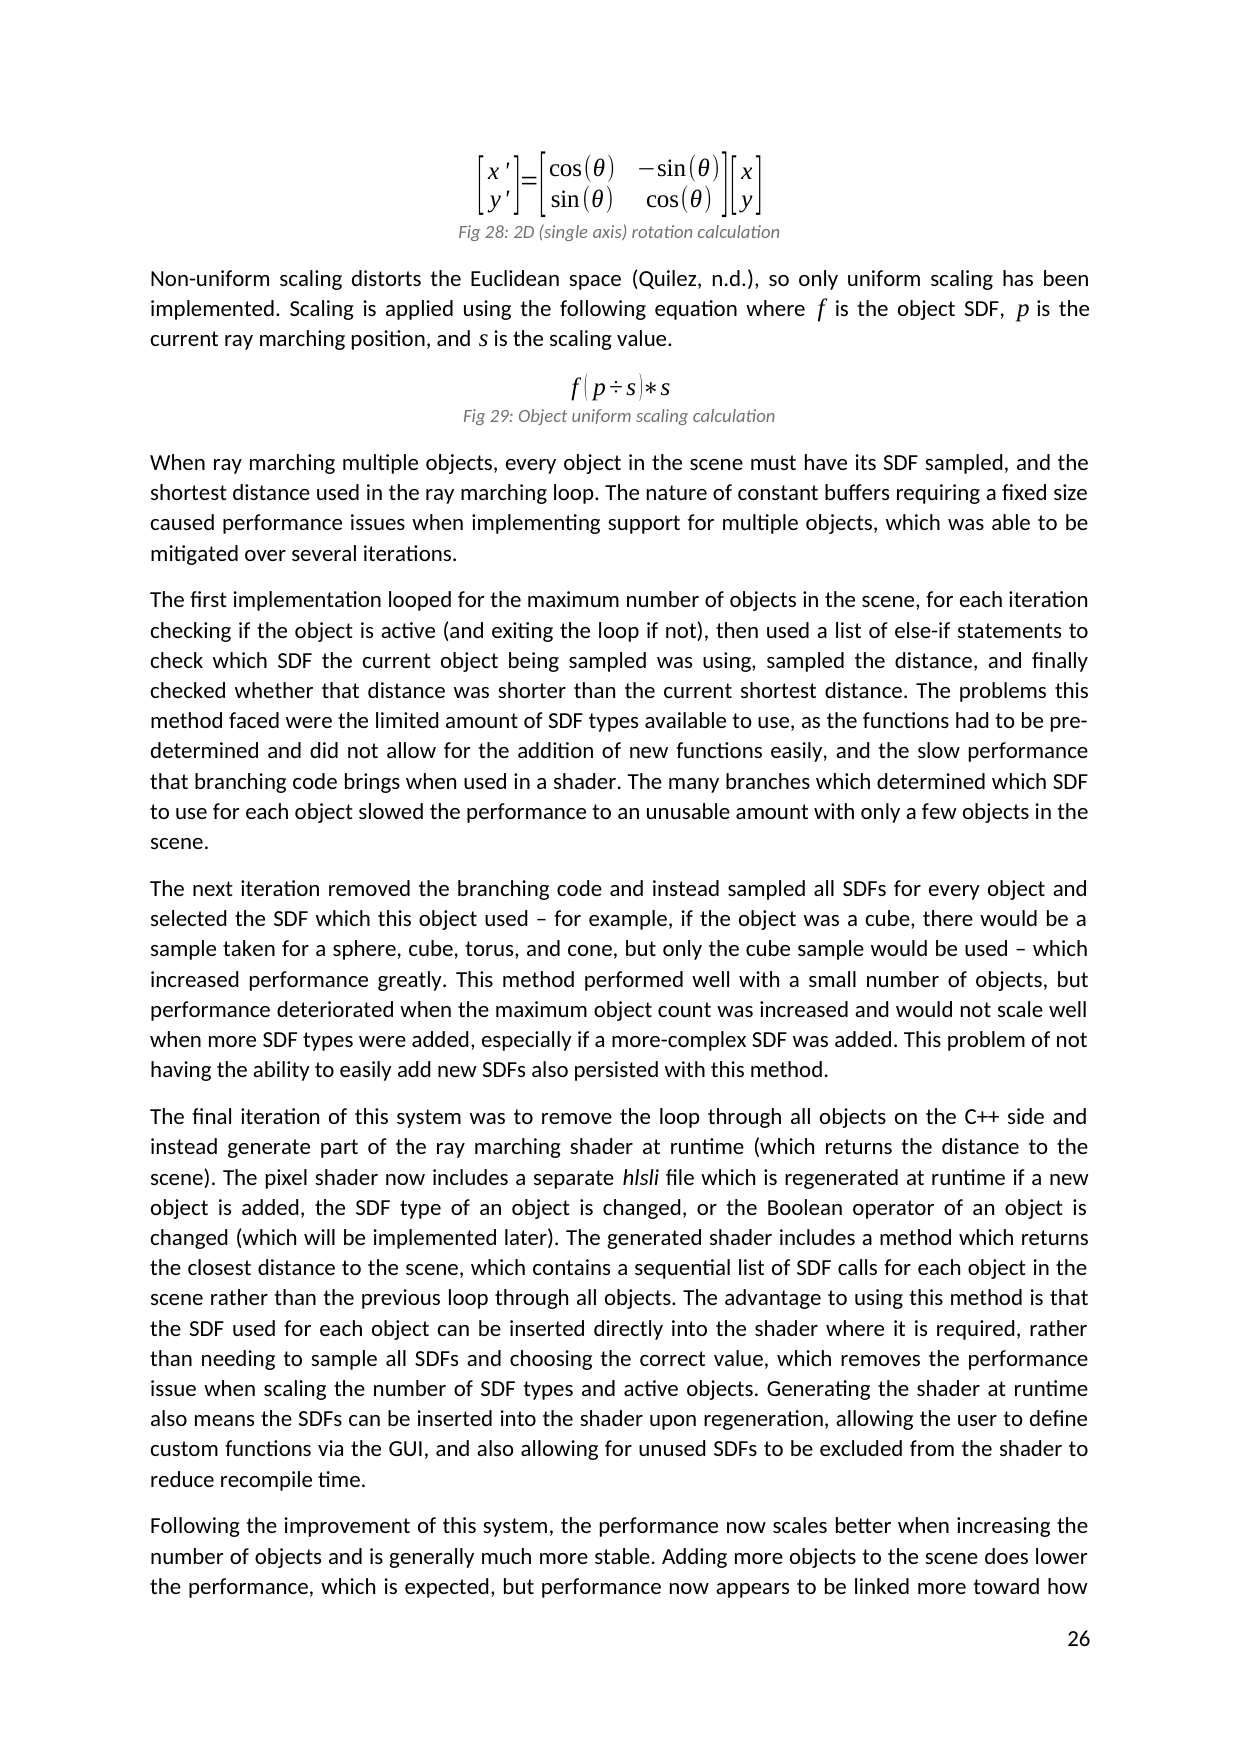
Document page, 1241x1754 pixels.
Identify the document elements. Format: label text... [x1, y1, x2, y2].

text The next iteration removed the branching code and instead sampled all SDFs for every object and selected the SDF which this object used – for example, if the object was a cube, there would be a sample taken for a sphere, cube, torus, and cone, but only the cube sample would be used – which increased performance greatly. This method performed well with a small number of objects, but performance deteriorated when the maximum object count was increased and would not scale well when more SDF types were added, especially if a more-complex SDF was added. This problem of not having the ability to easily add new SDFs also persisted with this method. [150, 874, 1090, 1083]
text Fig 28: 2D (single axis) rotation calculation [150, 220, 1090, 243]
text The final iteration of this system was to remove the loop through all objects on the C++ side and instead generate part of the ray marching shader at runtime (which returns the distance to the scene). The pixel shader now includes a separate hlsli file which is regenerated at runtime if a new object is added, the SDF type of an object is changed, or the Boolean operator of an object is changed (which will be implemented later). The generated shader includes a method which returns the closest distance to the scene, which contains a sequential list of SDF calls for each object in the scene rather than the previous loop through all objects. The advantage to using this method is that the SDF used for each object can be inserted directly into the shader where it is required, rather than needing to sample all SDFs and choosing the correct value, which removes the performance issue when scaling the number of SDF types and active objects. Generating the shader at runtime also means the SDFs can be inserted into the shader upon regeneration, allowing the user to define custom functions via the GUI, and also allowing for unused SDFs to be excluded from the shader to reduce recompile time. [150, 1102, 1090, 1493]
text When ray marching multiple objects, every object in the scene must have its SDF sampled, and the shortest distance used in the ray marching loop. The nature of constant buffers requiring a fixed size caused performance issues when implementing support for multiple objects, which was able to be mitigated over several iterations. [150, 448, 1090, 567]
text Non-uniform scaling distorts the Euclidean space , so only uniform scaling has been implemented. Scaling is applied using the following equation where is the object SDF, is the current ray marching position, and is the scaling value. [150, 264, 1090, 353]
text The first implementation looped for the maximum number of objects in the scene, for each iteration checking if the object is active (and exiting the loop if not), then used a list of else-if statements to check which SDF the current object being sampled was using, sampled the distance, and finally checked whether that distance was shorter than the current shortest distance. The problems this method faced were the limited amount of SDF types available to use, as the functions had to be pre-determined and did not allow for the addition of new functions easily, and the slow performance that branching code brings when used in a shader. The many branches which determined which SDF to use for each object slowed the performance to an unusable amount with only a few objects in the scene. [150, 586, 1090, 855]
text Fig 29: Object uniform scaling calculation [150, 404, 1090, 427]
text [150, 1512, 1090, 1600]
